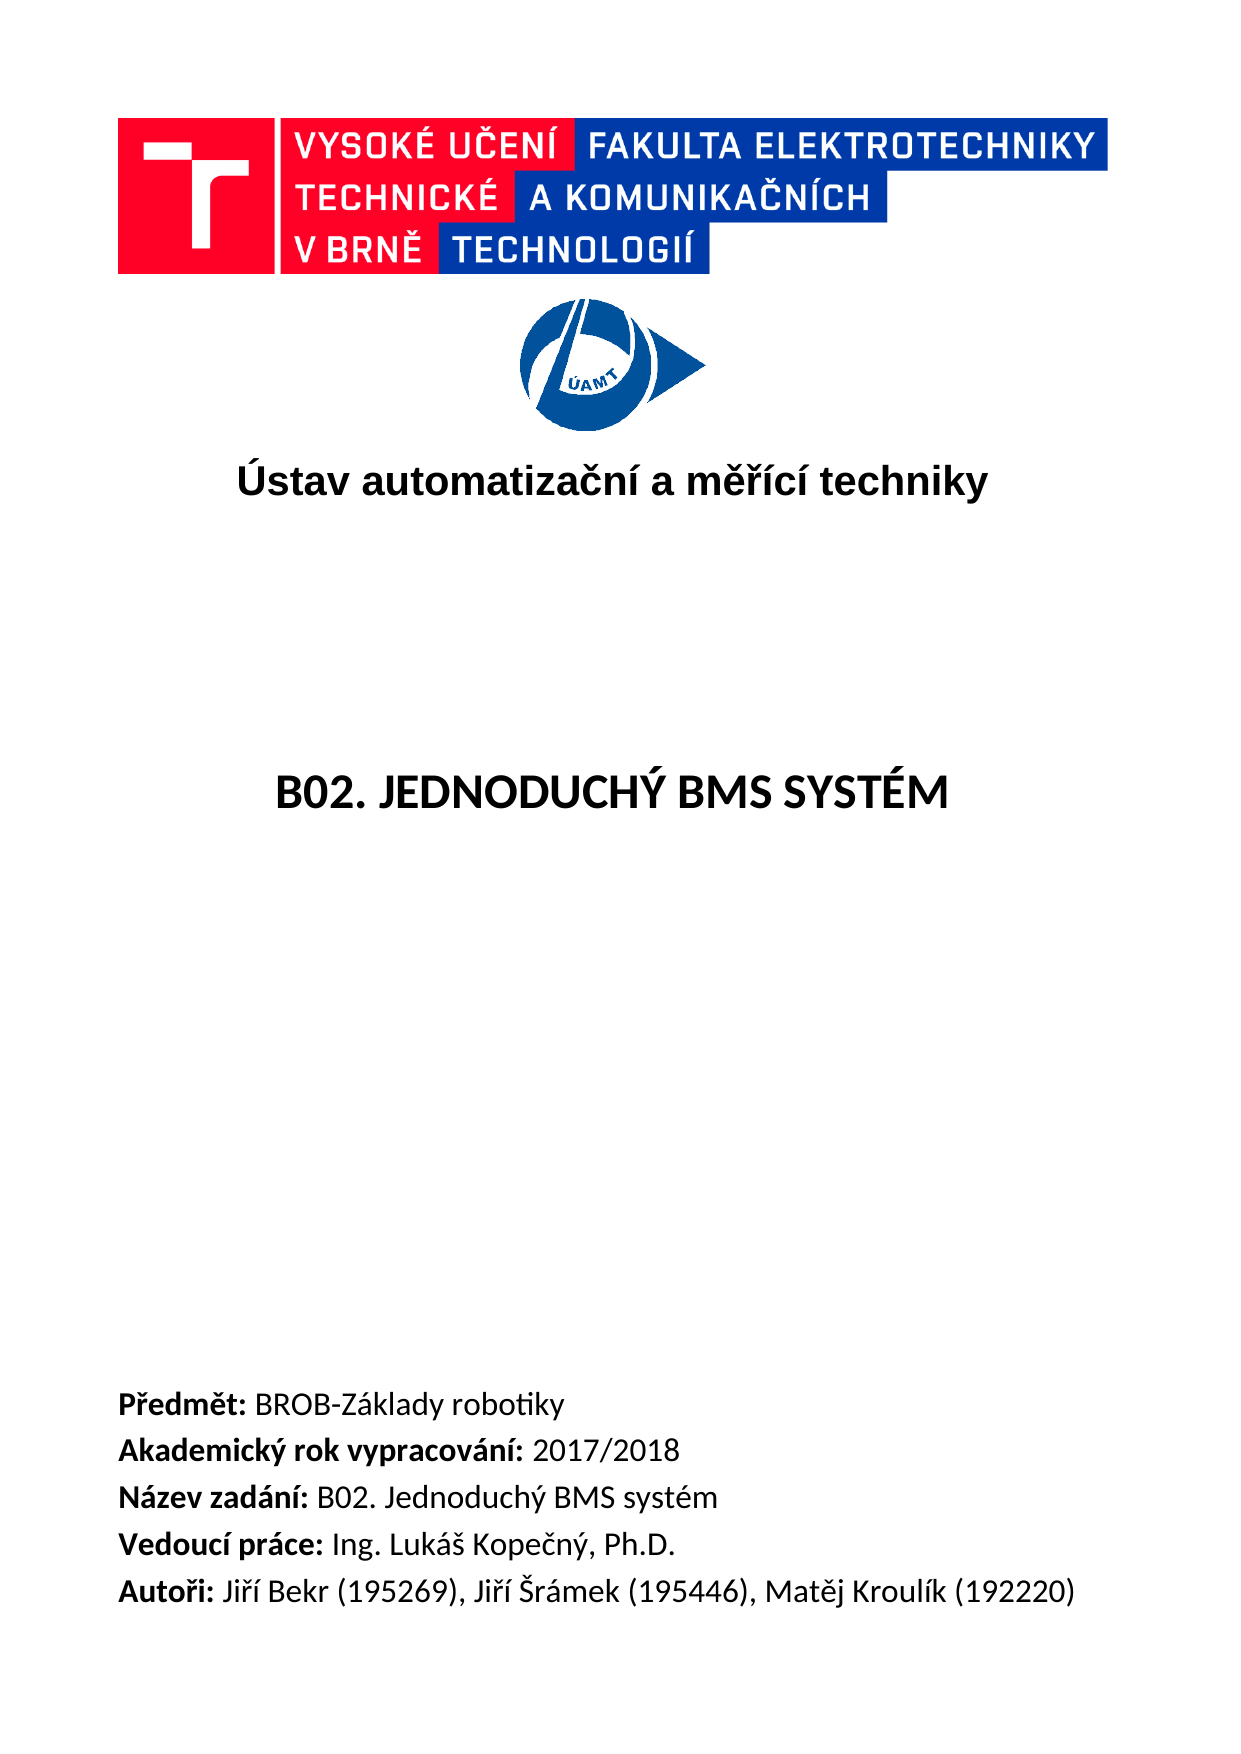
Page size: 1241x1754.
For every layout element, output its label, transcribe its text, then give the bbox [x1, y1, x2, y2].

picture [118, 118, 1108, 274]
text Název zadání: B02. Jednoduchý BMS systém [118, 1476, 1107, 1517]
text Předmět: BROB-Základy robotiky [118, 1383, 1107, 1423]
text Vedoucí práce: Ing. Lukáš Kopečný, Ph.D. [118, 1523, 1107, 1564]
picture [519, 299, 707, 432]
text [118, 1570, 1107, 1610]
text B02. JEDNODUCHÝ BMS SYSTÉM [118, 760, 1107, 821]
text Ústav automatizační a měřící techniky [118, 456, 1107, 504]
text Akademický rok vypracování: 2017/2018 [118, 1429, 1107, 1470]
